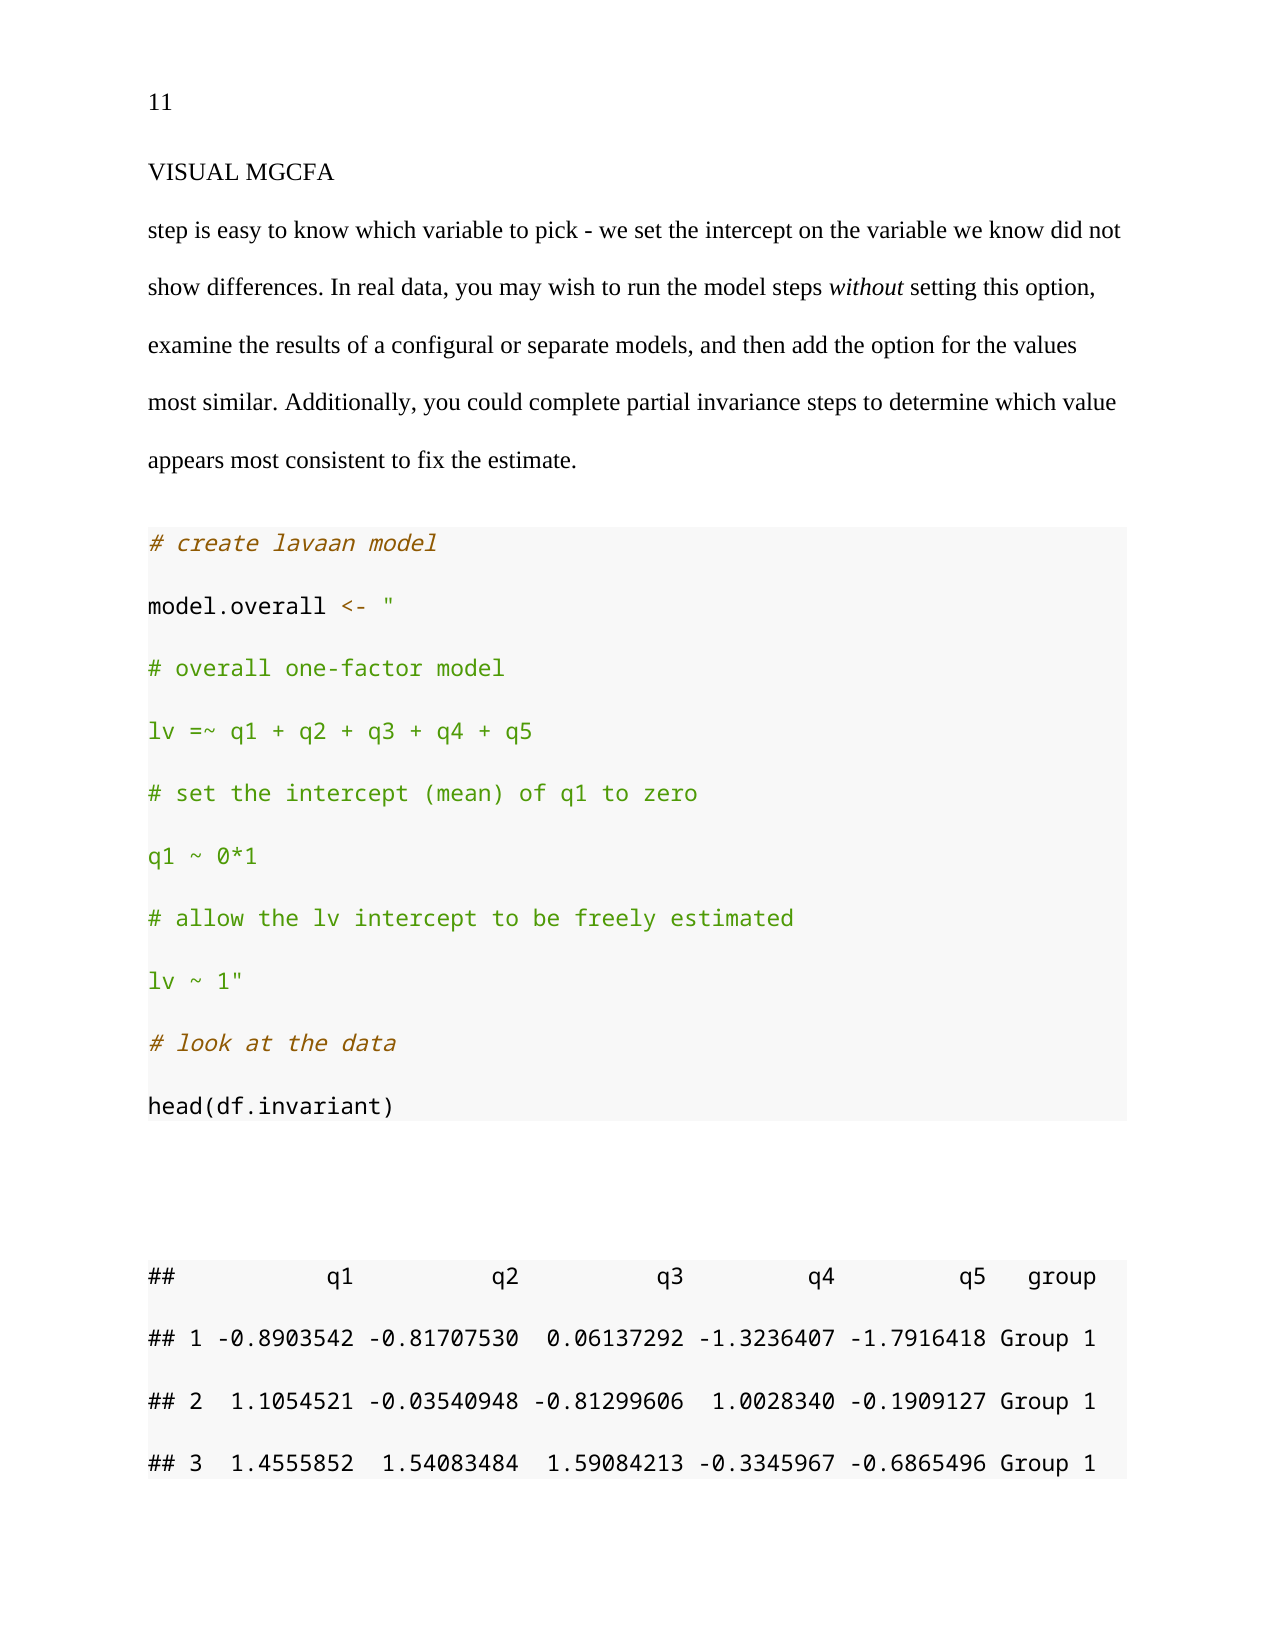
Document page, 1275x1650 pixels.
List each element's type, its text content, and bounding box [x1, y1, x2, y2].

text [148, 215, 1127, 474]
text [148, 1260, 1127, 1479]
text # create lavaan model model.overall <- " # overall one-factor model lv =~ q1 + q2 + q3 + q4 + q5 # set the intercept (mean) of q1 to zero q1 ~ 0*1 # allow the lv intercept to be freely estimated lv ~ 1" # look at the data head(df.invariant) [148, 527, 1127, 1121]
